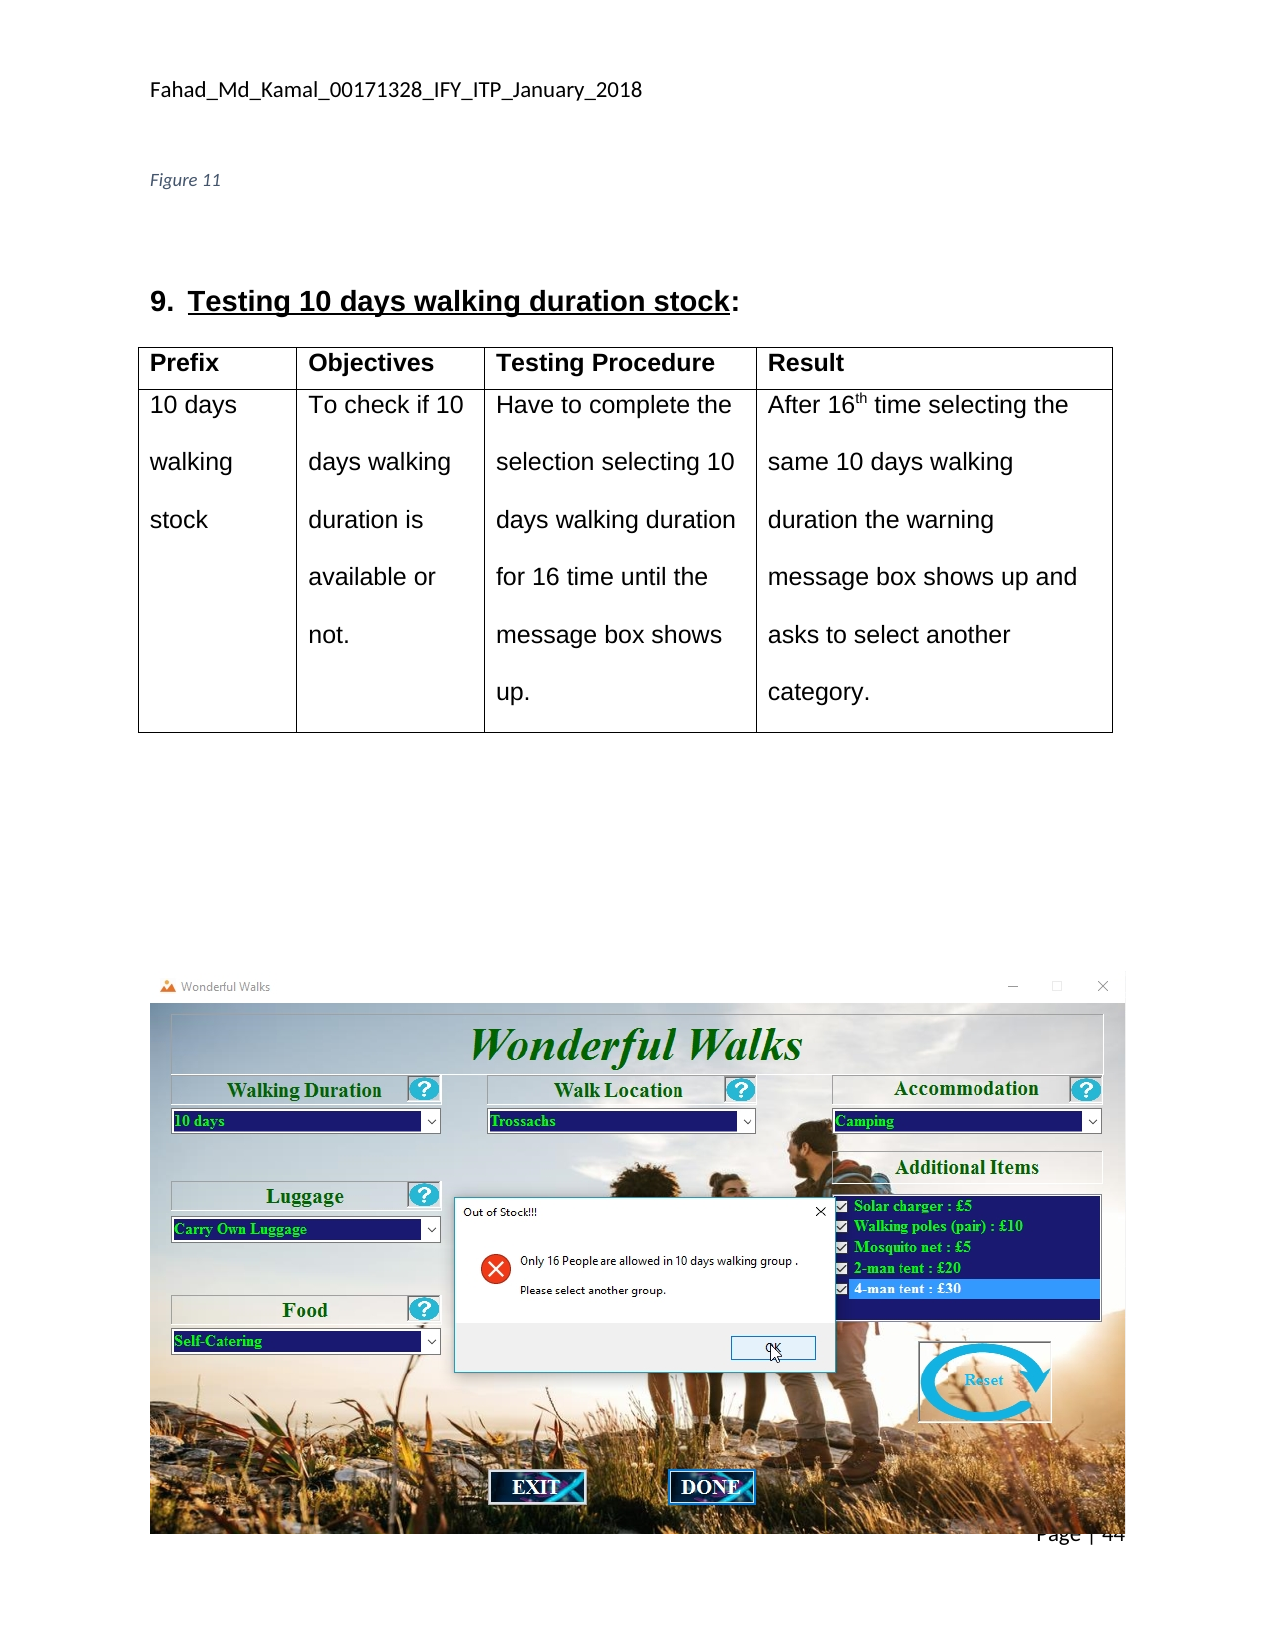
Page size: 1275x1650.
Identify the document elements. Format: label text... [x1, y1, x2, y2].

picture [150, 971, 1125, 1534]
table_header Result [757, 348, 1112, 388]
table_cell To check if 10 days walking duration is available or not. [297, 390, 484, 732]
table_cell Have to complete the selection selecting 10 days walking duration for 16 time until the message box shows up. [485, 390, 756, 732]
table_header Objectives [297, 348, 484, 388]
table_header Testing Procedure [485, 348, 756, 388]
table_header Prefix [139, 348, 296, 388]
table_cell 10 days walking stock [139, 390, 296, 732]
list Testing 10 days walking duration stock: [150, 284, 1125, 318]
table_cell After 16th time selecting the same 10 days walking duration the warning message box shows up and asks to select another category. [757, 390, 1112, 732]
